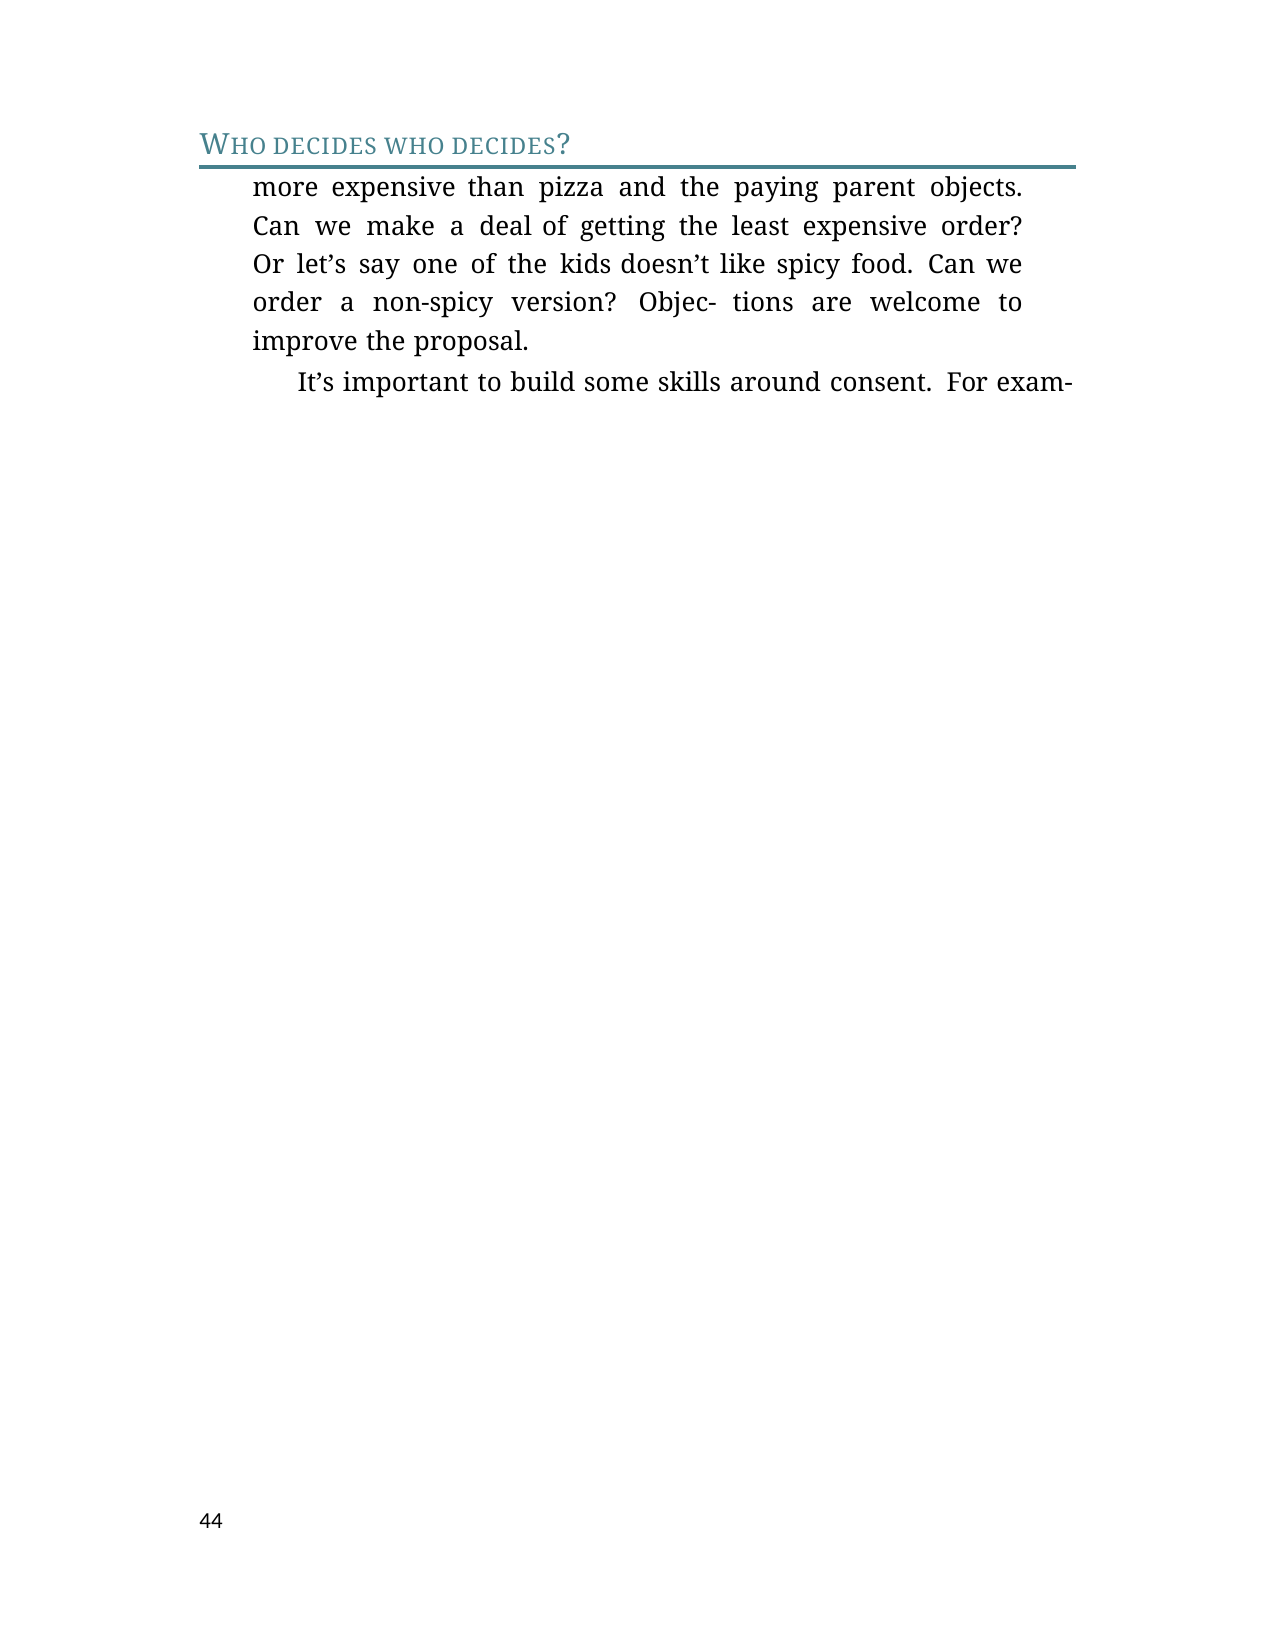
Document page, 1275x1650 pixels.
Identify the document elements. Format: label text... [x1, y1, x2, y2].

text It’s important to build some skills around consent. For exam- [297, 364, 1096, 399]
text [252, 169, 1023, 358]
